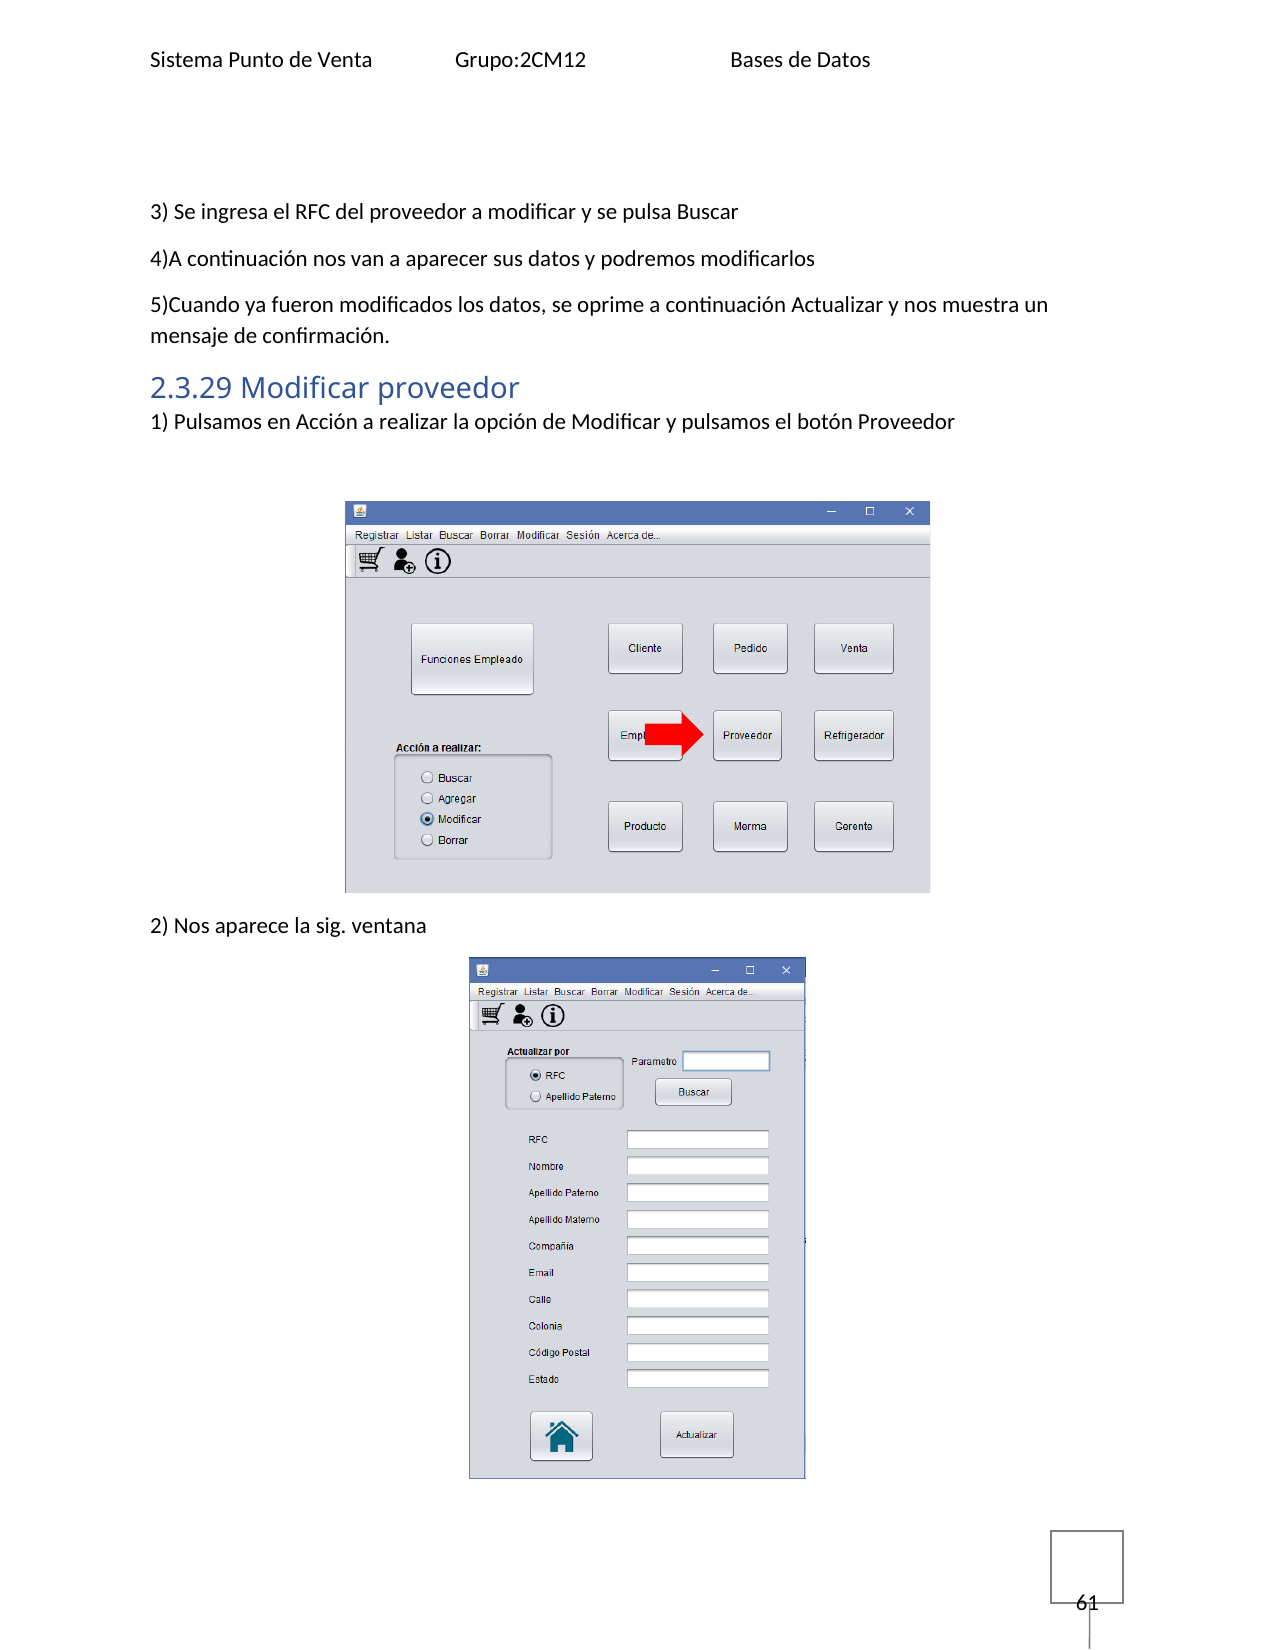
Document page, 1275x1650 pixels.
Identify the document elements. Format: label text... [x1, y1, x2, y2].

text 4)A continuación nos van a aparecer sus datos y podremos modificarlos [150, 244, 1125, 272]
text 1) Pulsamos en Acción a realizar la opción de Modificar y pulsamos el botón Proveedor [150, 407, 1125, 435]
picture [469, 957, 806, 1479]
text 5)Cuando ya fueron modificados los datos, se oprime a continuación Actualizar y nos muestra un mensaje de confirmación. [150, 291, 1125, 349]
text 2) Nos aparece la sig. ventana [150, 911, 1125, 939]
text 3) Se ingresa el RFC del proveedor a modificar y se pulsa Buscar [150, 197, 1125, 225]
subtitle 2.3.29 Modificar proveedor [150, 368, 1125, 407]
picture [344, 501, 931, 893]
